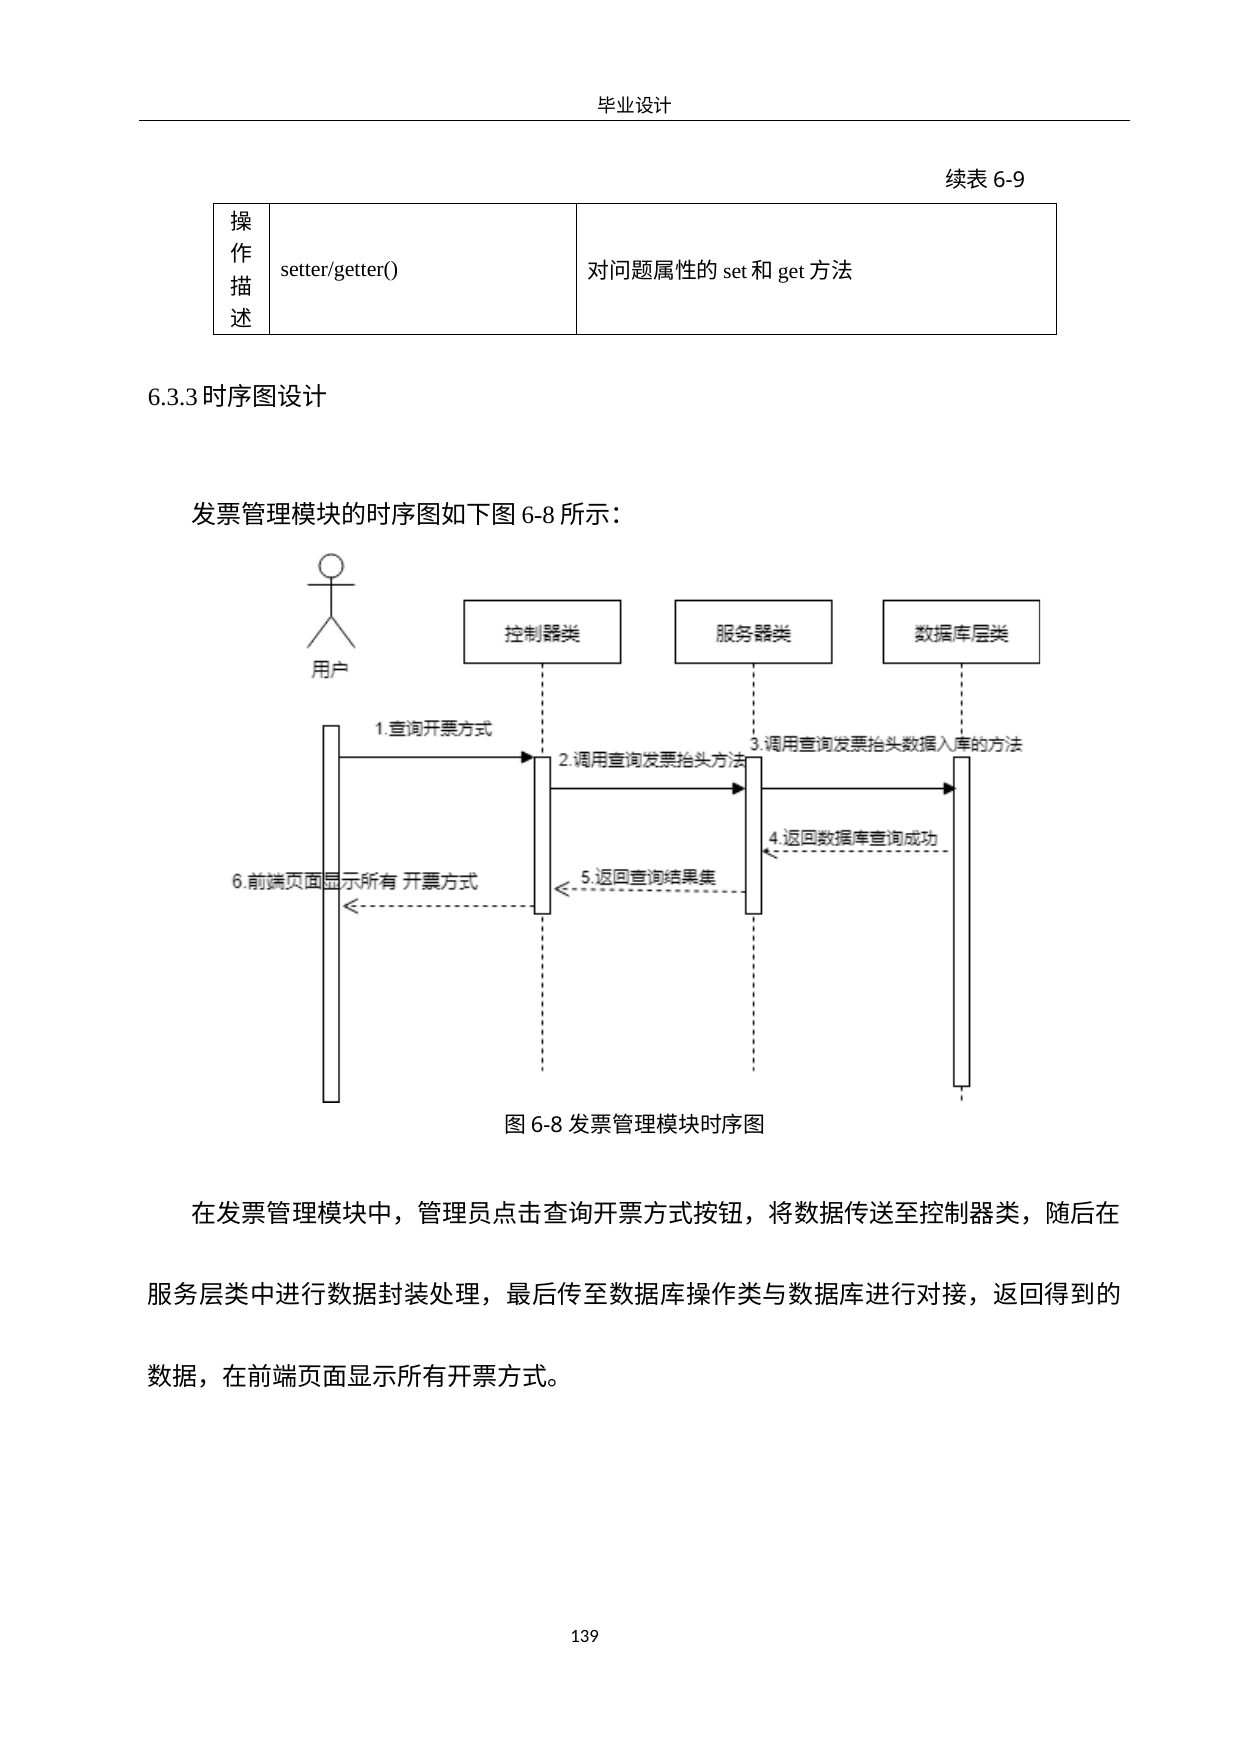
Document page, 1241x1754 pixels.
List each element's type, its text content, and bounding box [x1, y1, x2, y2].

text 在发票管理模块中，管理员点击查询开票方式按钮，将数据传送至控制器类，随后在服务层类中进行数据封装处理，最后传至数据库操作类与数据库进行对接，返回得到的数据，在前端页面显示所有开票方式。 [148, 1179, 1122, 1407]
text 发票管理模块的时序图如下图6-8所示： [148, 480, 1122, 545]
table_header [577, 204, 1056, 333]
text 续表6-9 [804, 162, 1122, 194]
subtitle 6.3.3时序图设计 [148, 362, 1122, 427]
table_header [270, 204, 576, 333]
picture [229, 553, 1041, 1103]
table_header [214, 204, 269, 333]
text 图6-8 发票管理模块时序图 [148, 1106, 1122, 1139]
